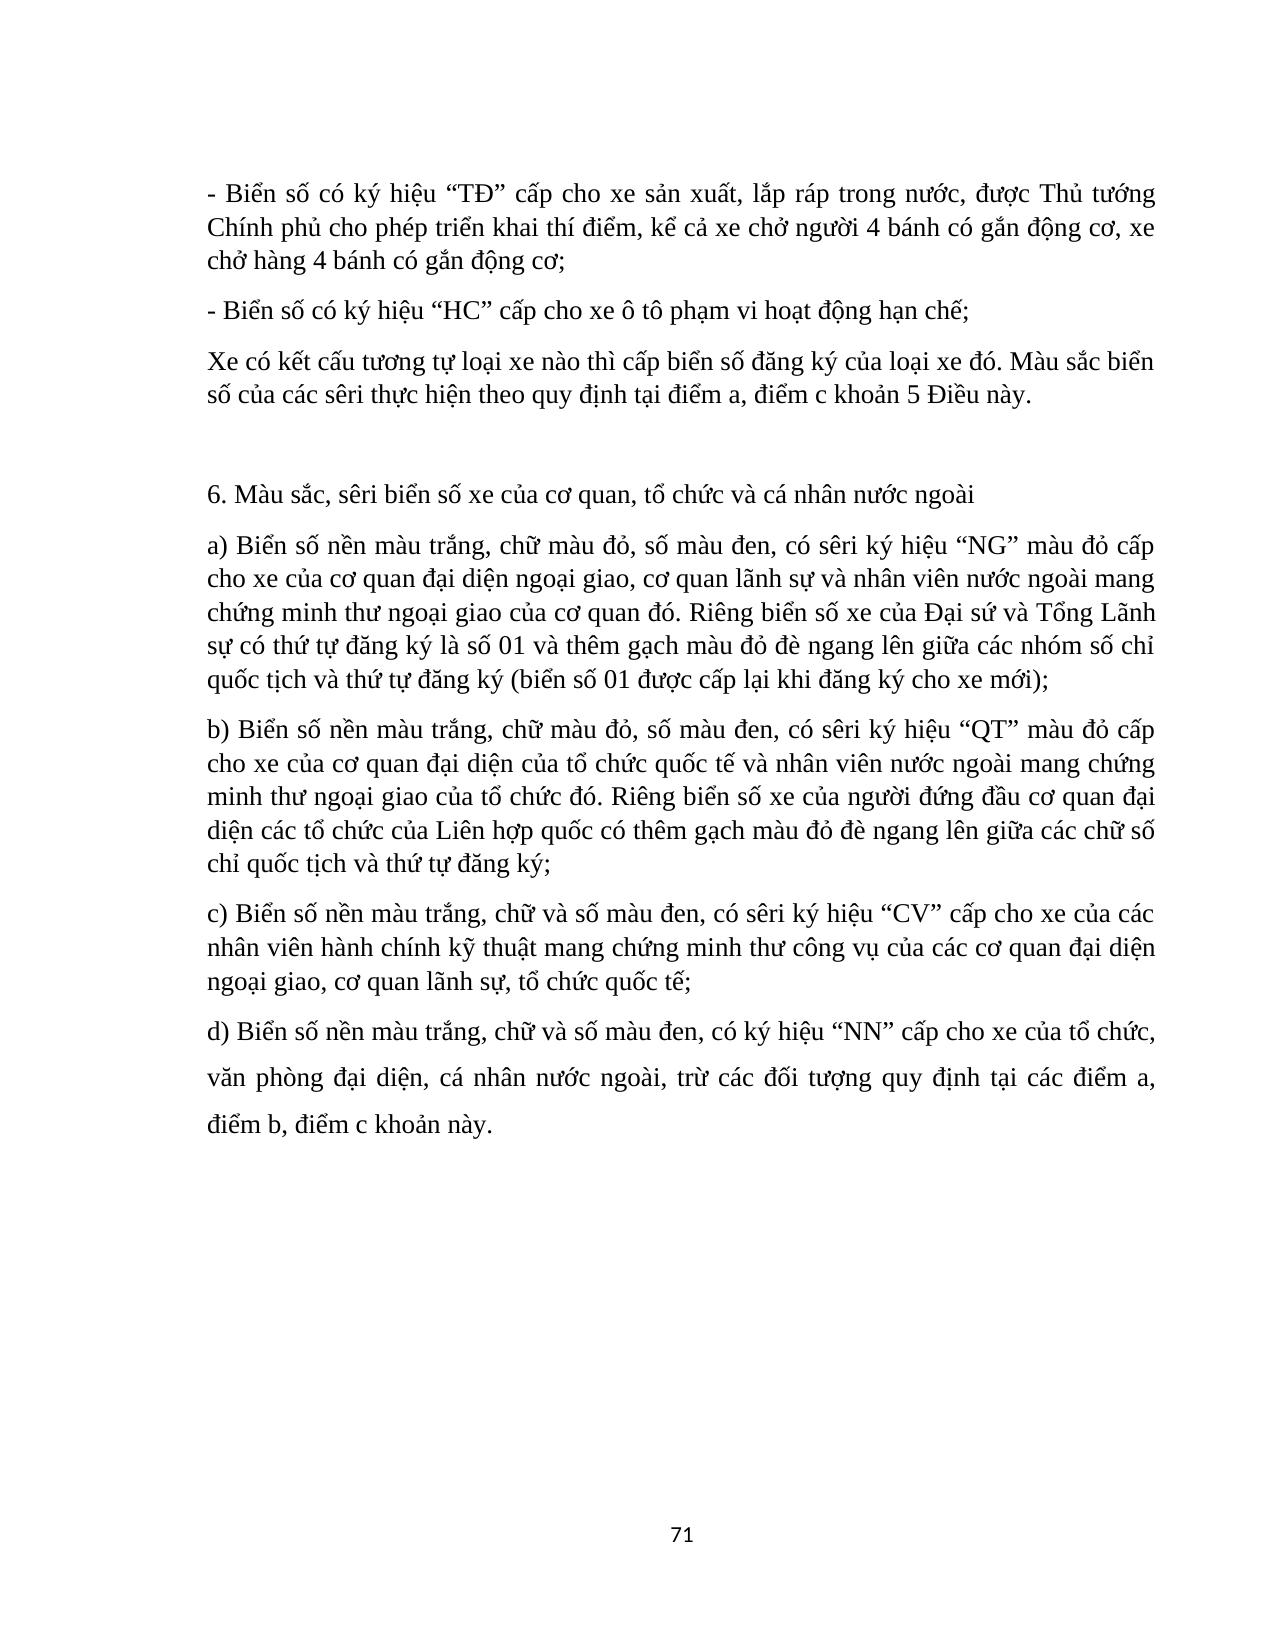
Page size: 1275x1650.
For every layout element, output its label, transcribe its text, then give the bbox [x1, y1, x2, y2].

text b) Biển số nền màu trắng, chữ màu đỏ, số màu đen, có sêri ký hiệu “QT” màu đỏ cấp cho xe của cơ quan đại diện của tổ chức quốc tế và nhân viên nước ngoài mang chứng minh thư ngoại giao của tổ chức đó. Riêng biển số xe của người đứng đầu cơ quan đại diện các tổ chức của Liên hợp quốc có thêm gạch màu đỏ đè ngang lên giữa các chữ số chỉ quốc tịch và thứ tự đăng ký; [207, 713, 1157, 878]
text 6. Màu sắc, sêri biển số xe của cơ quan, tổ chức và cá nhân nước ngoài [207, 479, 1157, 510]
text Xe có kết cấu tương tự loại xe nào thì cấp biển số đăng ký của loại xe đó. Màu sắc biển số của các sêri thực hiện theo quy định tại điểm a, điểm c khoản 5 Điều này. [207, 345, 1157, 409]
text a) Biển số nền màu trắng, chữ màu đỏ, số màu đen, có sêri ký hiệu “NG” màu đỏ cấp cho xe của cơ quan đại diện ngoại giao, cơ quan lãnh sự và nhân viên nước ngoài mang chứng minh thư ngoại giao của cơ quan đó. Riêng biển số xe của Đại sứ và Tổng Lãnh sự có thứ tự đăng ký là số 01 và thêm gạch màu đỏ đè ngang lên giữa các nhóm số chỉ quốc tịch và thứ tự đăng ký (biển số 01 được cấp lại khi đăng ký cho xe mới); [207, 529, 1157, 694]
text - Biển số có ký hiệu “TĐ” cấp cho xe sản xuất, lắp ráp trong nước, được Thủ tướng Chính phủ cho phép triển khai thí điểm, kể cả xe chở người 4 bánh có gắn động cơ, xe chở hàng 4 bánh có gắn động cơ; [207, 177, 1157, 275]
text d) Biển số nền màu trắng, chữ và số màu đen, có ký hiệu “NN” cấp cho xe của tổ chức, văn phòng đại diện, cá nhân nước ngoài, trừ các đối tượng quy định tại các điểm a, điểm b, điểm c khoản này. [207, 1015, 1157, 1139]
text c) Biển số nền màu trắng, chữ và số màu đen, có sêri ký hiệu “CV” cấp cho xe của các nhân viên hành chính kỹ thuật mang chứng minh thư công vụ của các cơ quan đại diện ngoại giao, cơ quan lãnh sự, tổ chức quốc tế; [207, 898, 1157, 996]
text - Biển số có ký hiệu “HC” cấp cho xe ô tô phạm vi hoạt động hạn chế; [207, 294, 1157, 326]
